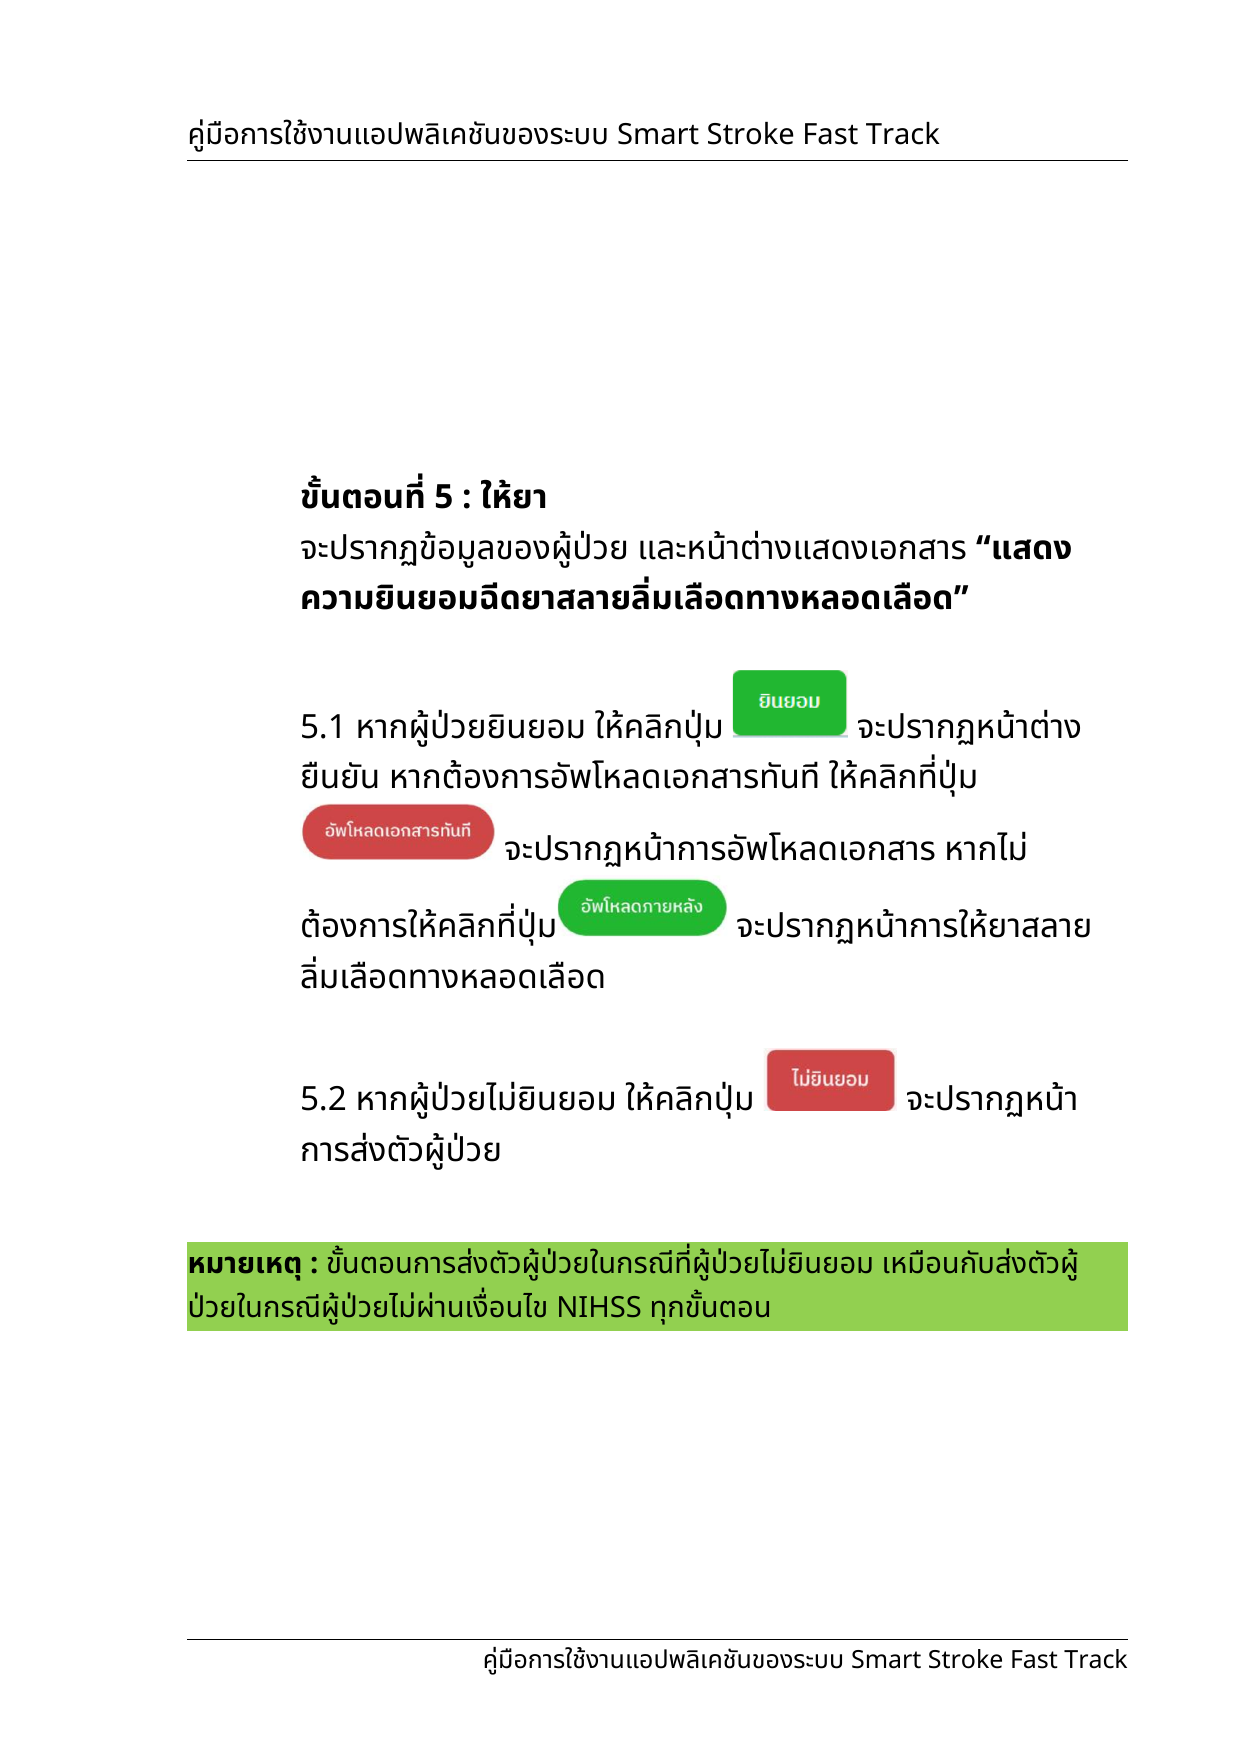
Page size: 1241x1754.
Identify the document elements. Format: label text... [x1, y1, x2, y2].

picture [557, 875, 728, 938]
text หมายเหตุ : ขั้นตอนการส่งตัวผู้ป่วยในกรณีที่ผู้ป่วยไม่ยินยอม เหมือนกับส่งตัวผู้ป่วยในกรณีผู้ป่วยไม่ผ่านเงื่อนไข NIHSS ทุกขั้นตอน [187, 1242, 1128, 1331]
list จะปรากฏข้อมูลของผู้ป่วย และหน้าต่างแสดงเอกสาร “แสดงความยินยอมฉีดยาสลายลิ่มเลือดทางหลอดเลือด” [300, 524, 1128, 624]
list 5.1 หากผู้ป่วยยินยอม ให้คลิกปุ่ม จะปรากฏหน้าต่างยืนยัน หากต้องการอัพโหลดเอกสารทันที ให้คลิกที่ปุ่ม จะปรากฏหน้าการอัพโหลดเอกสาร หากไม่ต้องการให้คลิกที่ปุ่ม จะปรากฏหน้าการให้ยาสลายลิ่มเลือดทางหลอดเลือด [300, 670, 1128, 1003]
list 5.2 หากผู้ป่วยไม่ยินยอม ให้คลิกปุ่ม จะปรากฏหน้าการส่งตัวผู้ป่วย [300, 1048, 1128, 1176]
picture [299, 803, 496, 861]
list ขั้นตอนที่ 5 : ให้ยา [300, 473, 1128, 524]
picture [763, 1048, 897, 1111]
picture [732, 670, 848, 738]
